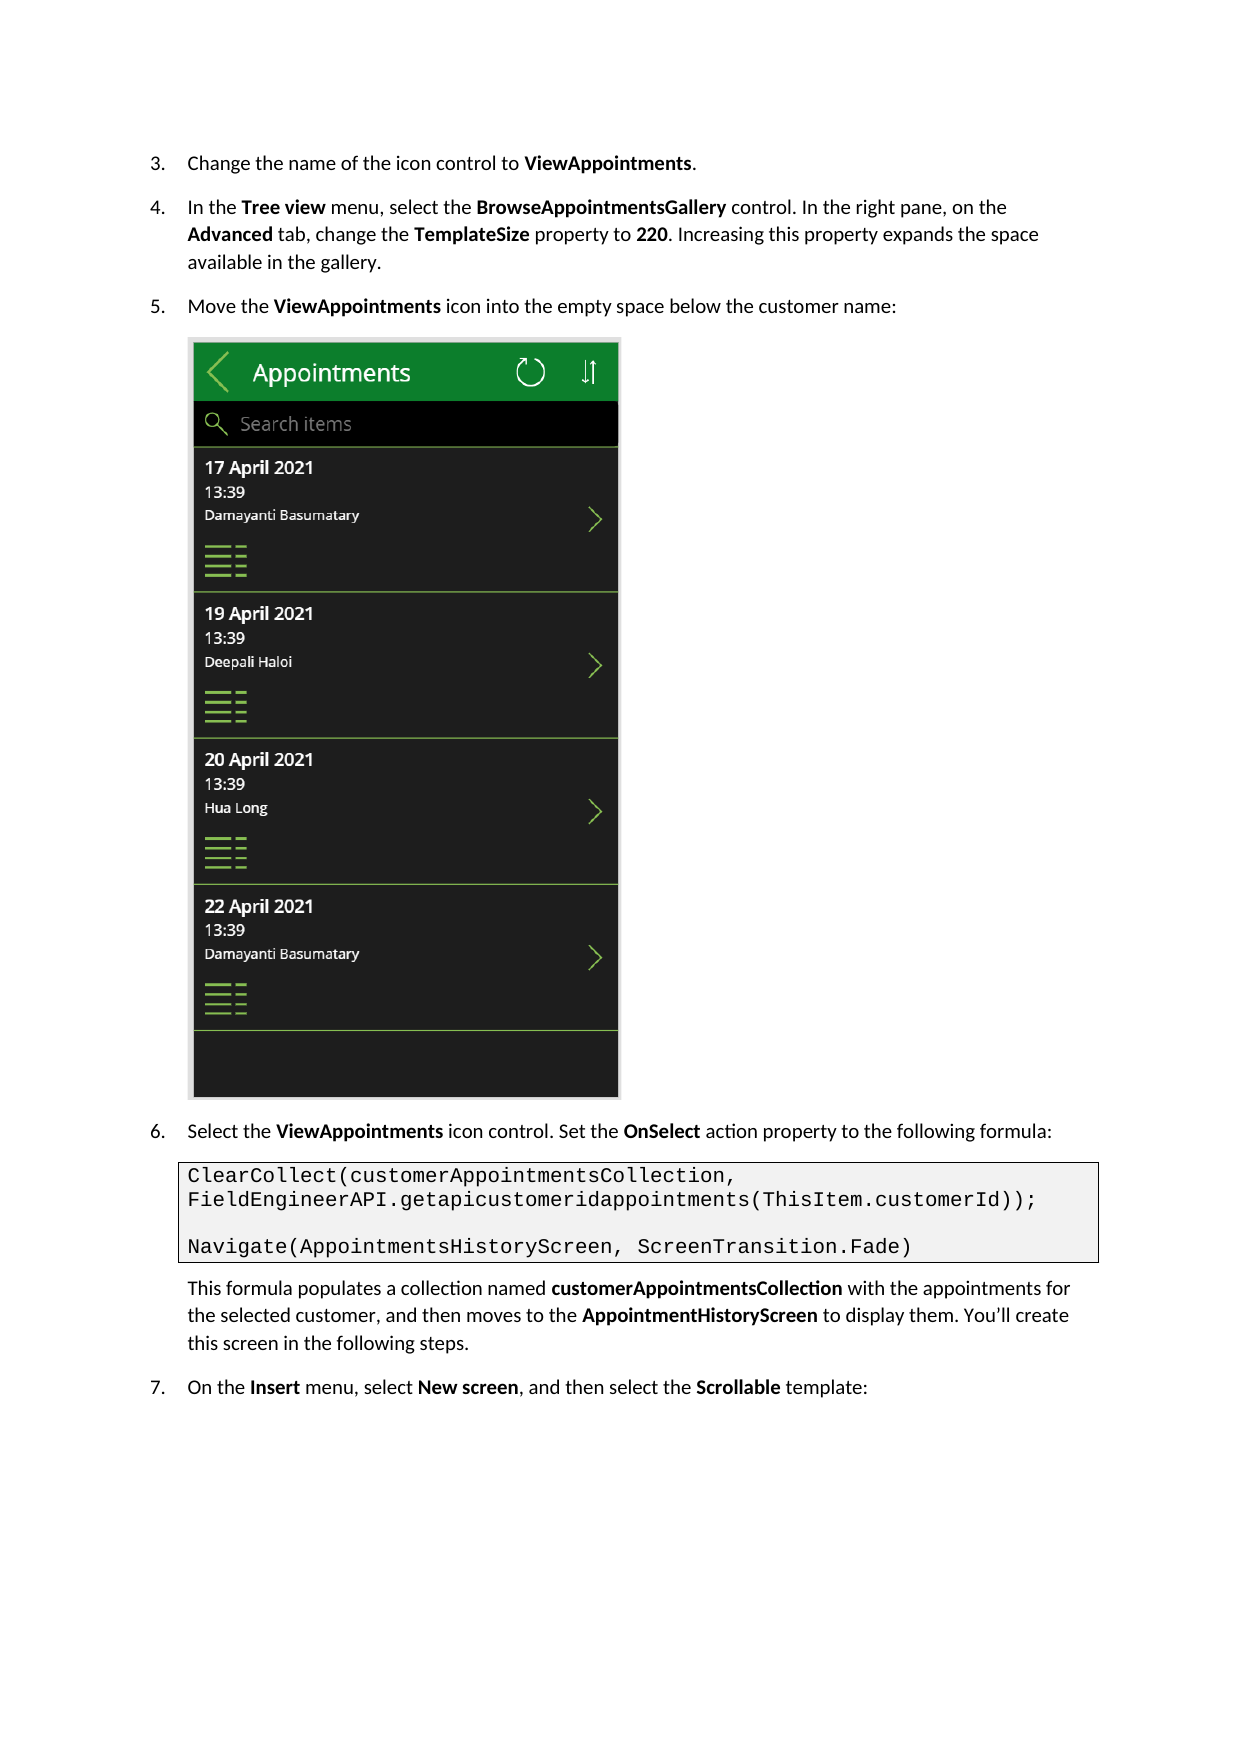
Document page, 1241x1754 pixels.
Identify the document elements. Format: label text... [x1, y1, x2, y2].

list In the Tree view menu, select the BrowseAppointmentsGallery control. In the right pane, on the Advanced tab, change the TemplateSize property to 220. Increasing this property expands the space available in the gallery. [150, 194, 1090, 274]
list Move the ViewAppointments icon into the empty space below the customer name: [150, 293, 1090, 318]
list On the Insert menu, select New screen, and then select the Scrollable template: [150, 1374, 1090, 1399]
text ClearCollect(customerAppointmentsCollection, FieldEngineerAPI.getapicustomeridappointments(ThisItem.customerId)); [179, 1163, 1098, 1209]
list This formula populates a collection named customerAppointmentsCollection with the appointments for the selected customer, and then moves to the AppointmentHistoryScreen to display them. You’ll create this screen in the following steps. [187, 1275, 1090, 1355]
text Navigate(AppointmentsHistoryScreen, ScreenTransition.Fade) [179, 1233, 1098, 1262]
list Change the name of the icon control to ViewAppointments. [150, 150, 1090, 175]
list Select the ViewAppointments icon control. Set the OnSelect action property to the following formula: [150, 1118, 1090, 1143]
picture [187, 337, 622, 1100]
